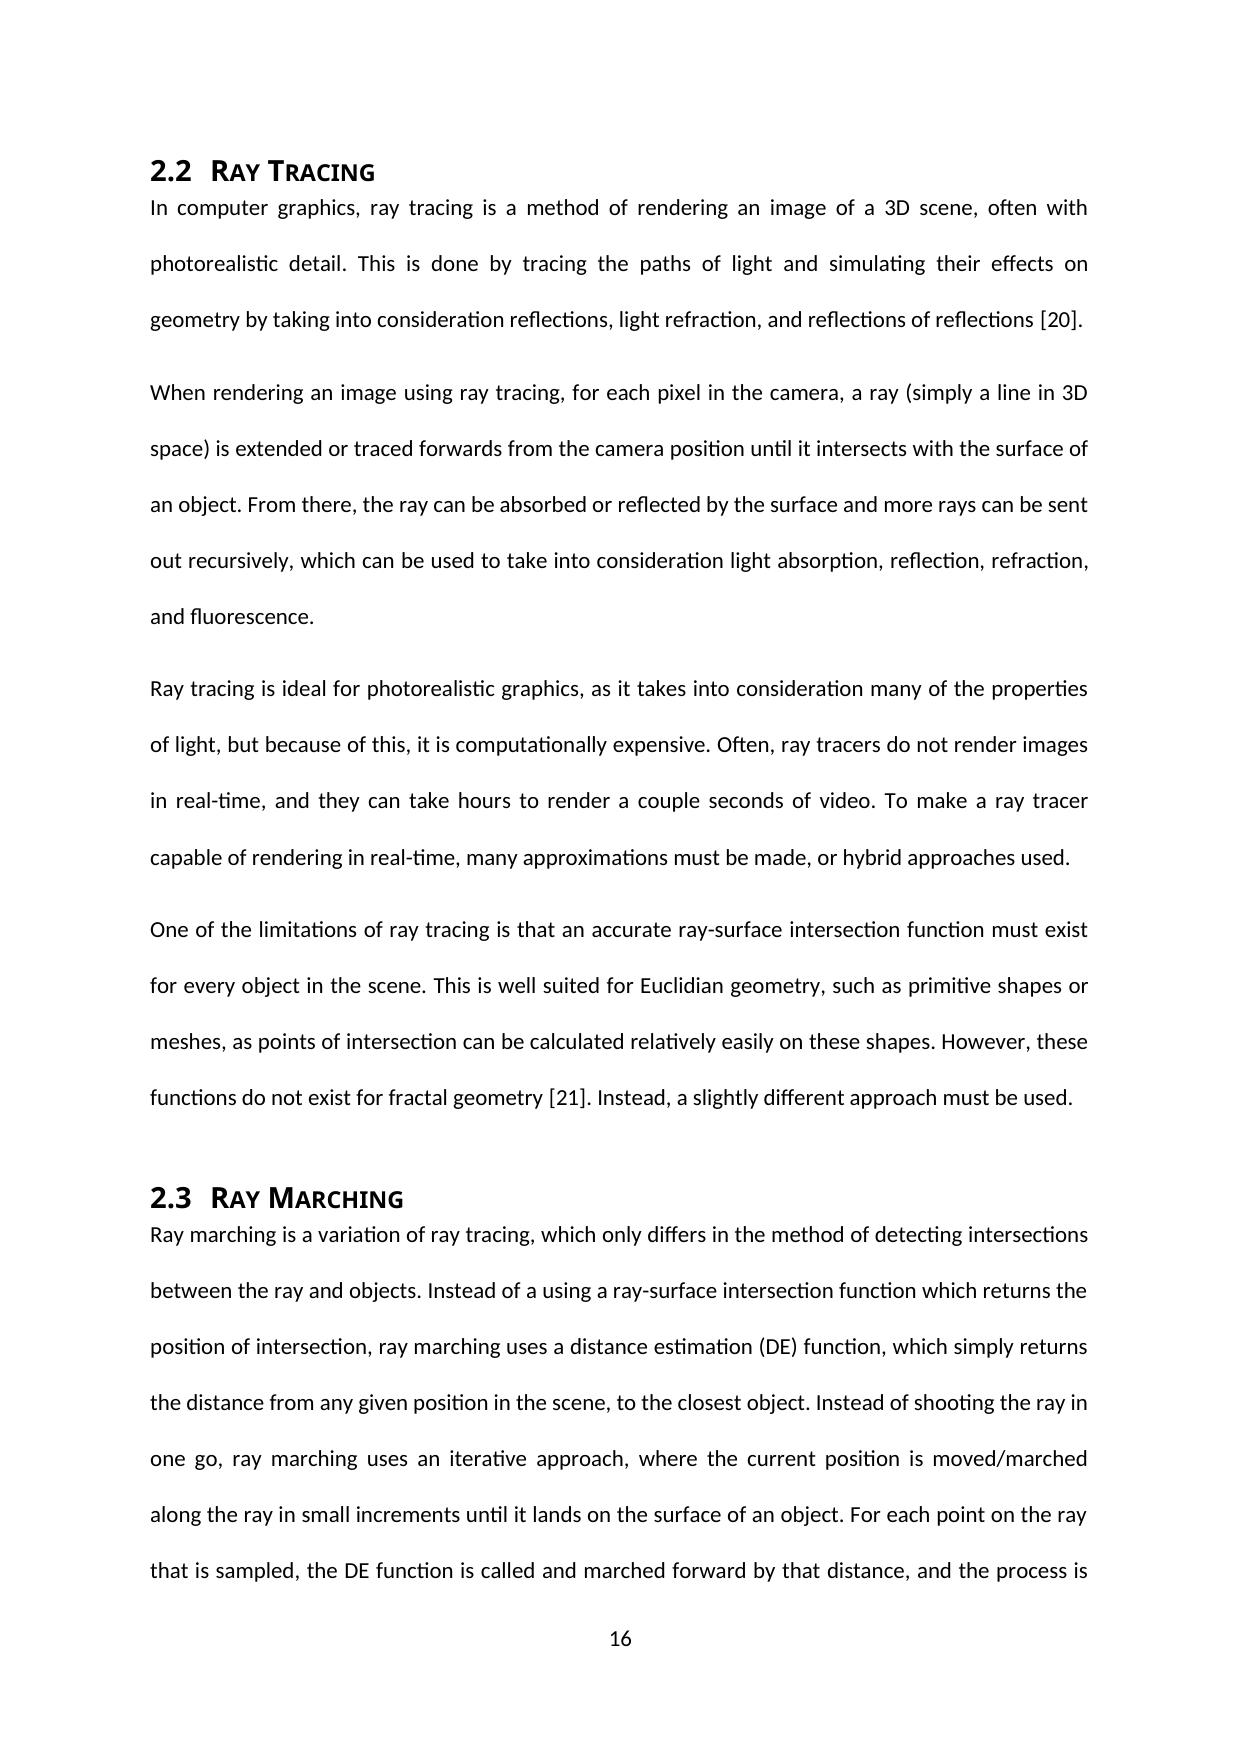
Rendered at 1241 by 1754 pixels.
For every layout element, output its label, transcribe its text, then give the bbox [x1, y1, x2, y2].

text In computer graphics, ray tracing is a method of rendering an image of a 3D scene, often with photorealistic detail. This is done by tracing the paths of light and simulating their effects on geometry by taking into consideration reflections, light refraction, and reflections of reflections . [150, 193, 1090, 333]
subtitle Ray Marching [150, 1177, 1090, 1217]
text One of the limitations of ray tracing is that an accurate ray-surface intersection function must exist for every object in the scene. This is well suited for Euclidian geometry, such as primitive shapes or meshes, as points of intersection can be calculated relatively easily on these shapes. However, these functions do not exist for fractal geometry . Instead, a slightly different approach must be used. [150, 915, 1090, 1111]
text Ray tracing is ideal for photorealistic graphics, as it takes into consideration many of the properties of light, but because of this, it is computationally expensive. Often, ray tracers do not render images in real-time, and they can take hours to render a couple seconds of video. To make a ray tracer capable of rendering in real-time, many approximations must be made, or hybrid approaches used. [150, 674, 1090, 871]
subtitle Ray Tracing [150, 150, 1090, 190]
text When rendering an image using ray tracing, for each pixel in the camera, a ray (simply a line in 3D space) is extended or traced forwards from the camera position until it intersects with the surface of an object. From there, the ray can be absorbed or reflected by the surface and more rays can be sent out recursively, which can be used to take into consideration light absorption, reflection, refraction, and fluorescence. [150, 378, 1090, 630]
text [150, 1220, 1090, 1584]
